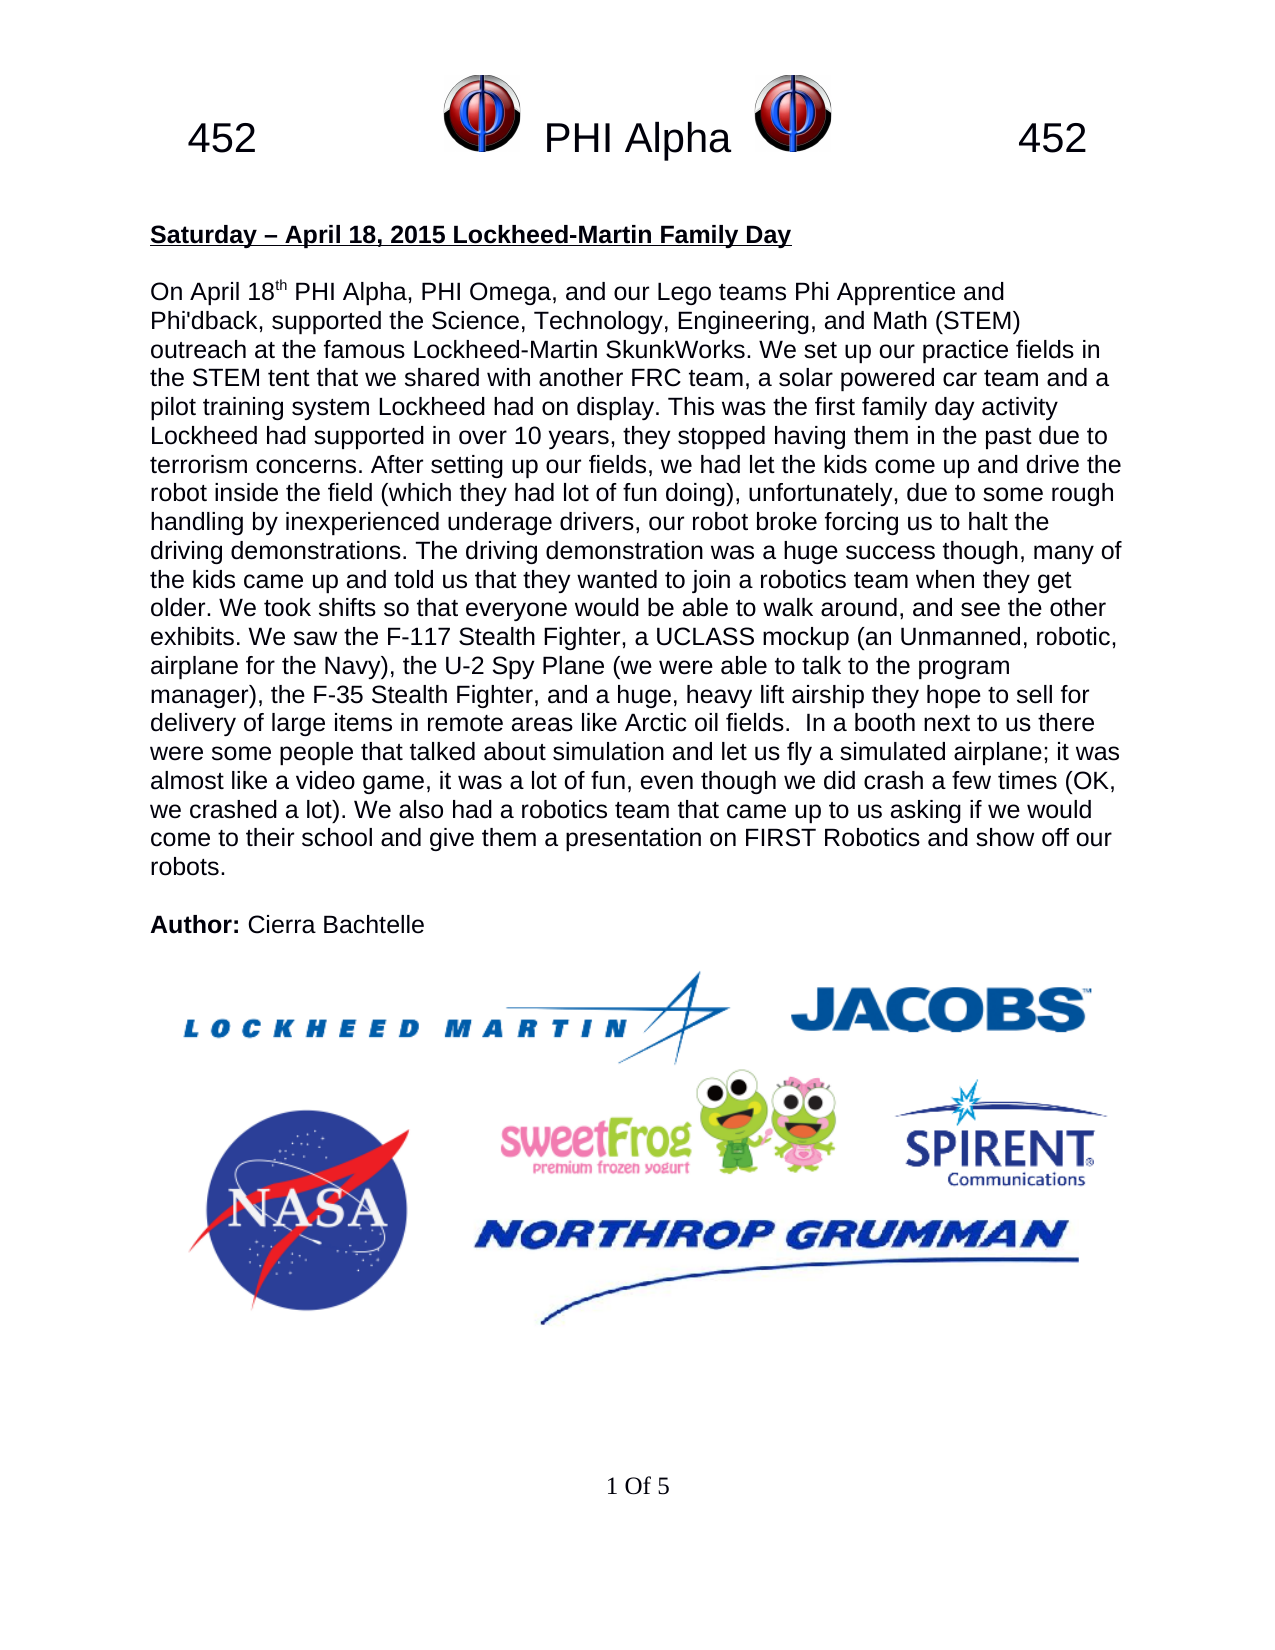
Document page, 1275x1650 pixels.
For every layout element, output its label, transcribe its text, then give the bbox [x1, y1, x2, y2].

picture [443, 75, 521, 152]
picture [754, 75, 832, 152]
picture [140, 950, 1135, 1346]
text On April 18th PHI Alpha, PHI Omega, and our Lego teams Phi Apprentice and Phi'dback, supported the Science, Technology, Engineering, and Math (STEM) outreach at the famous Lockheed-Martin SkunkWorks. We set up our practice fields in the STEM tent that we shared with another FRC team, a solar powered car team and a pilot training system Lockheed had on display. This was the first family day activity Lockheed had supported in over 10 years, they stopped having them in the past due to terrorism concerns. After setting up our fields, we had let the kids come up and drive the robot inside the field (which they had lot of fun doing), unfortunately, due to some rough handling by inexperienced underage drivers, our robot broke forcing us to halt the driving demonstrations. The driving demonstration was a huge success though, many of the kids came up and told us that they wanted to join a robotics team when they get older. We took shifts so that everyone would be able to walk around, and see the other exhibits. We saw the F-117 Stealth Fighter, a UCLASS mockup (an Unmanned, robotic, airplane for the Navy), the U-2 Spy Plane (we were able to talk to the program manager), the F-35 Stealth Fighter, and a huge, heavy lift airship they hope to sell for delivery of large items in remote areas like Arctic oil fields. In a booth next to us there were some people that talked about simulation and let us fly a simulated airplane; it was almost like a video game, it was a lot of fun, even though we did crash a few times (OK, we crashed a lot). We also had a robotics team that came up to us asking if we would come to their school and give them a presentation on FIRST Robotics and show off our robots. [150, 277, 1125, 881]
text Saturday – April 18, 2015 Lockheed-Martin Family Day [150, 220, 1125, 248]
text Author: Cierra Bachtelle [150, 910, 1125, 938]
